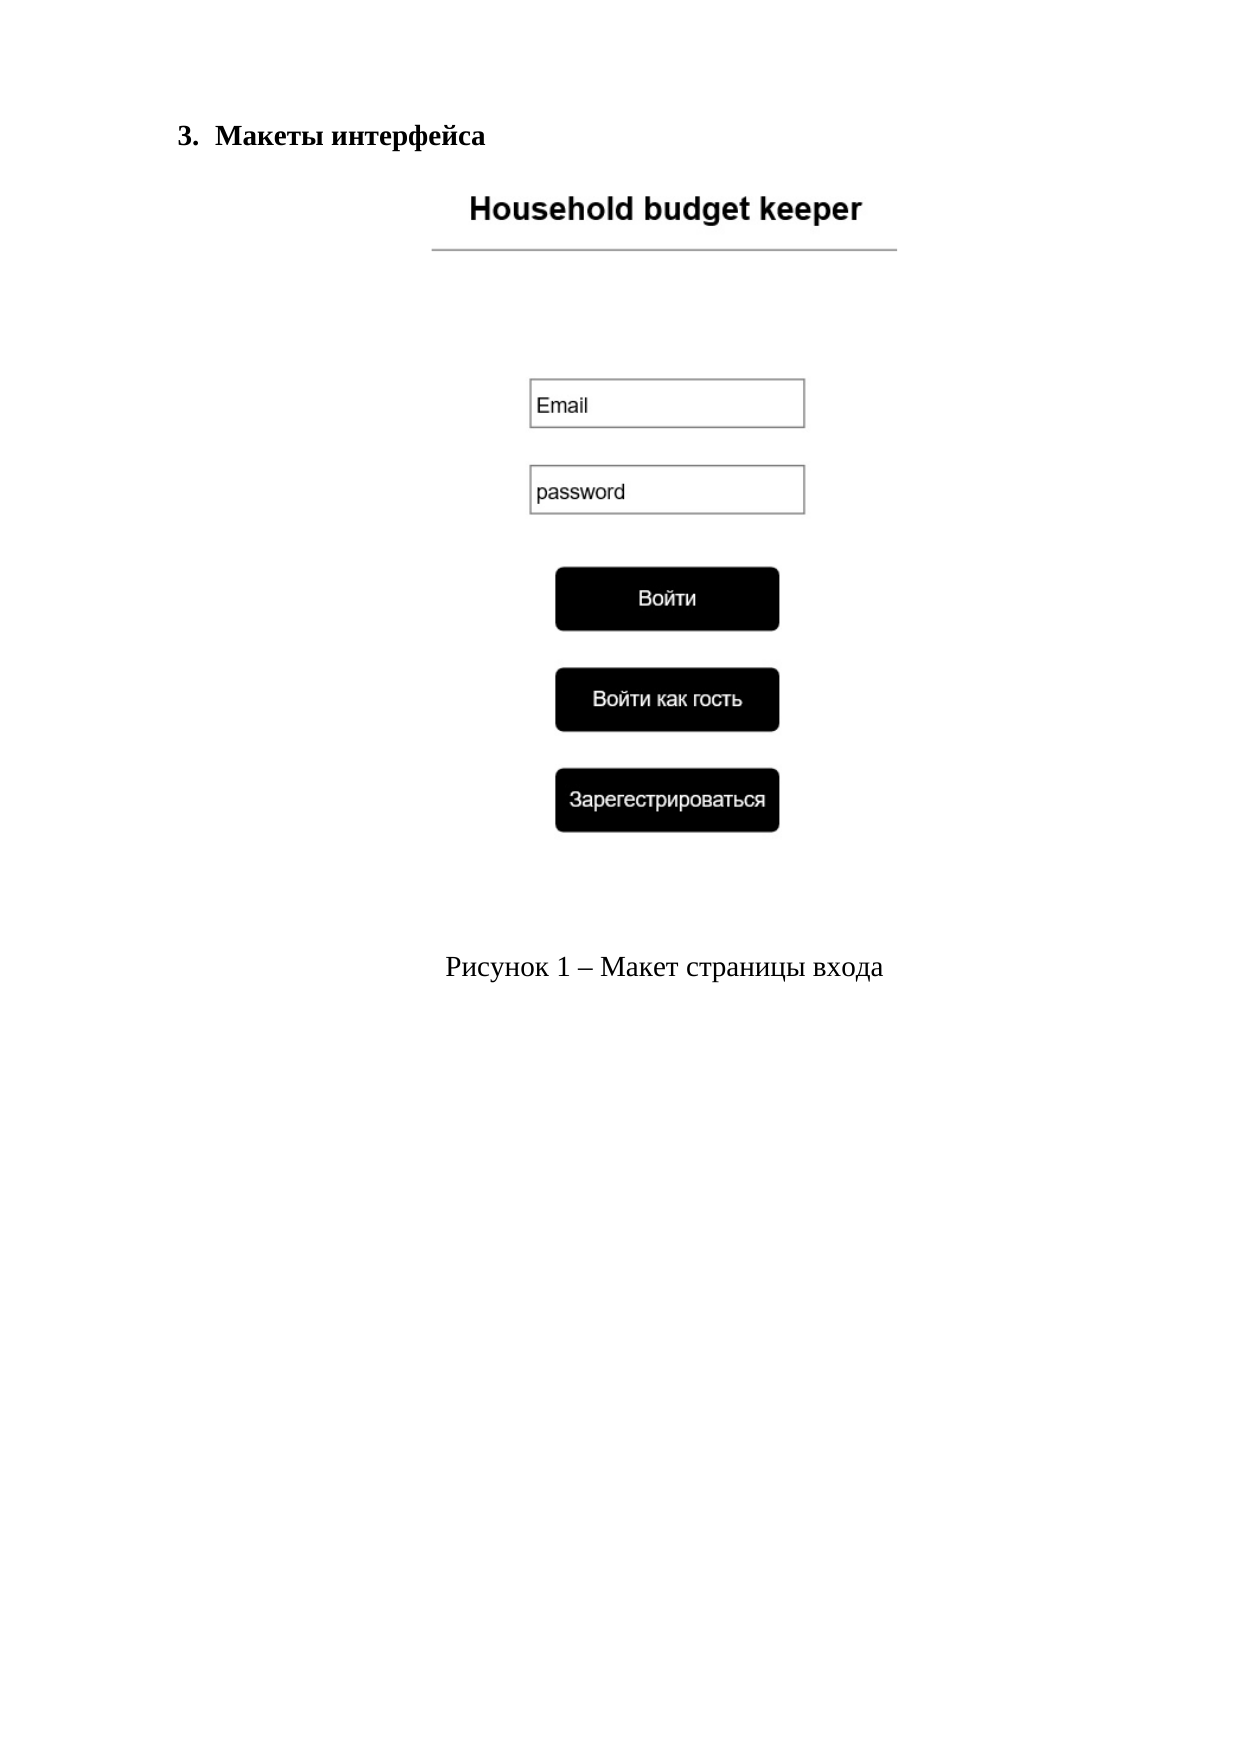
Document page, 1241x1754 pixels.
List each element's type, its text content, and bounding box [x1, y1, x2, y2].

picture [431, 168, 898, 931]
text Рисунок 1 – Макет страницы входа [177, 949, 1152, 983]
list Макеты интерфейса [177, 118, 1152, 152]
